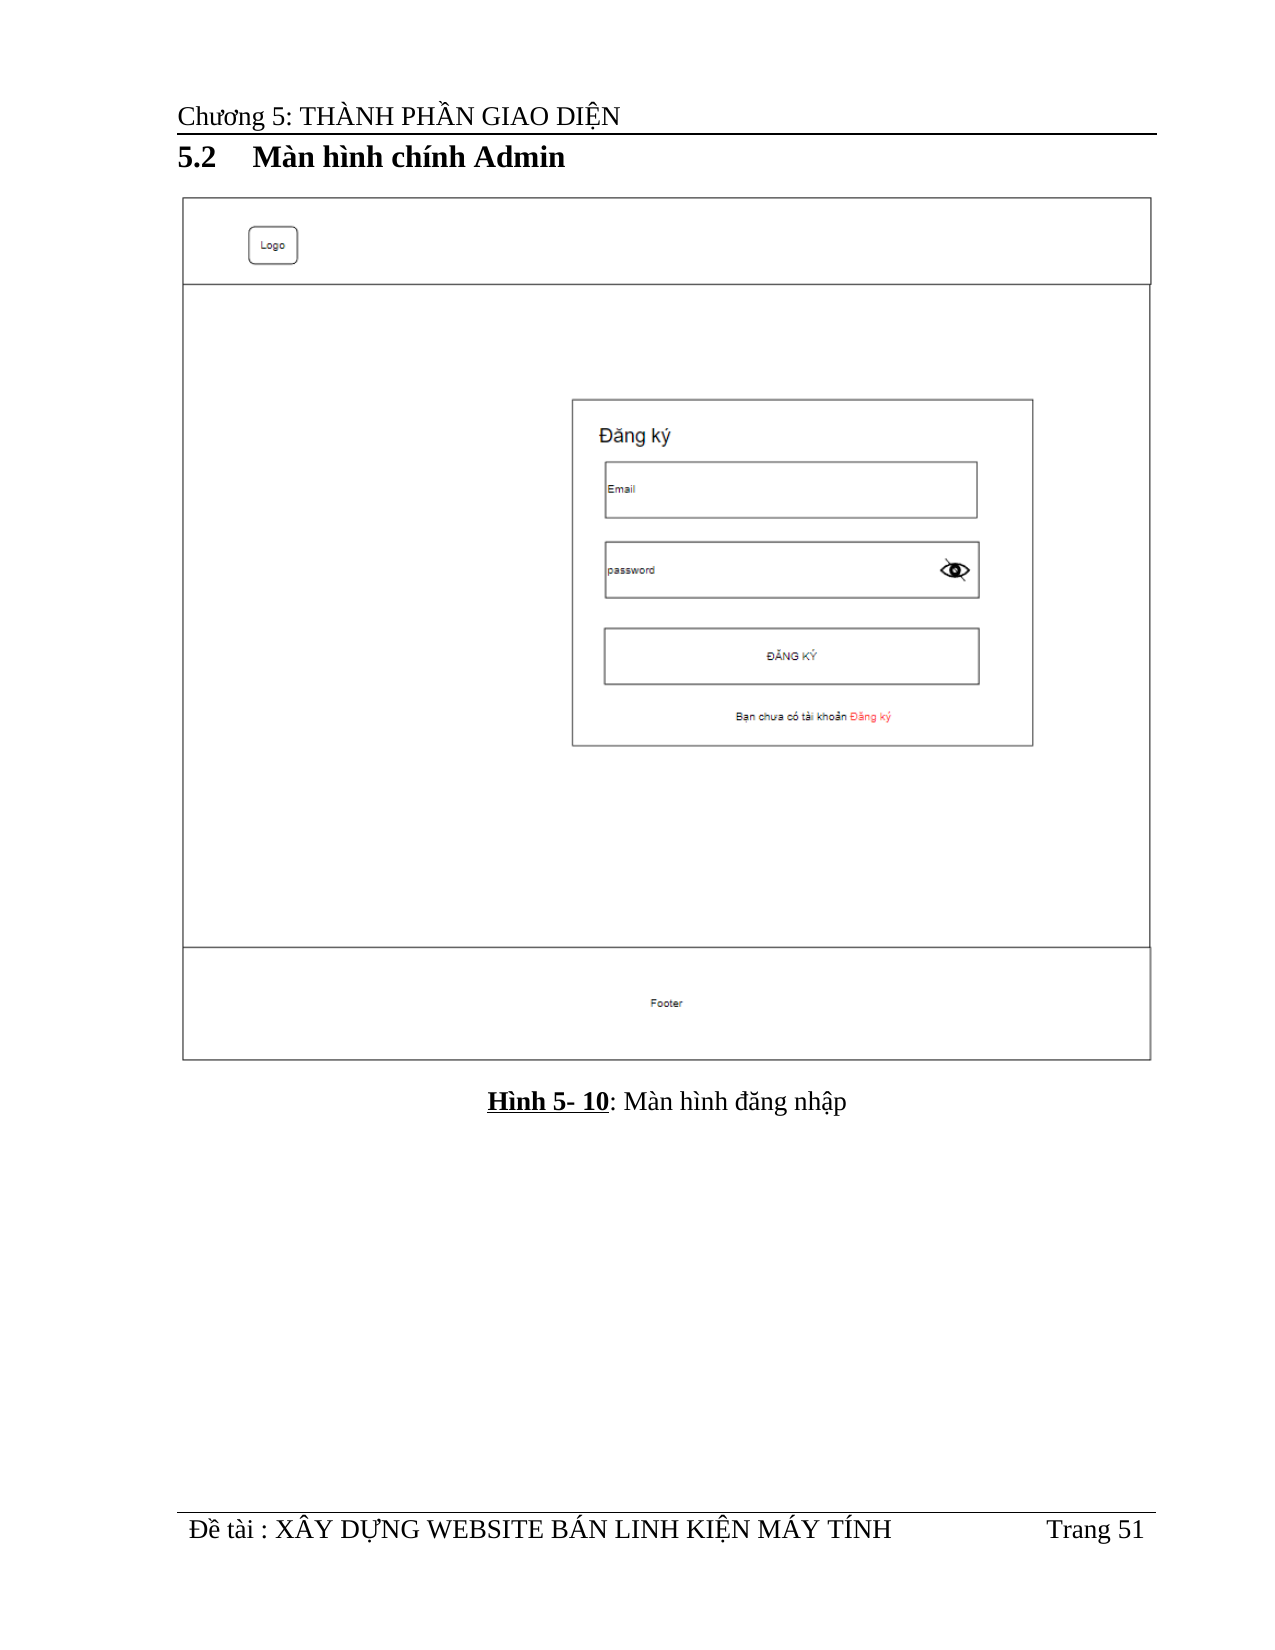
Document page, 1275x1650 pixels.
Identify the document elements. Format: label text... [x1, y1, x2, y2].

picture [177, 193, 1157, 1066]
text Hình 5- 10: Màn hình đăng nhập [177, 1084, 1157, 1116]
list Màn hình chính Admin [177, 138, 1157, 174]
